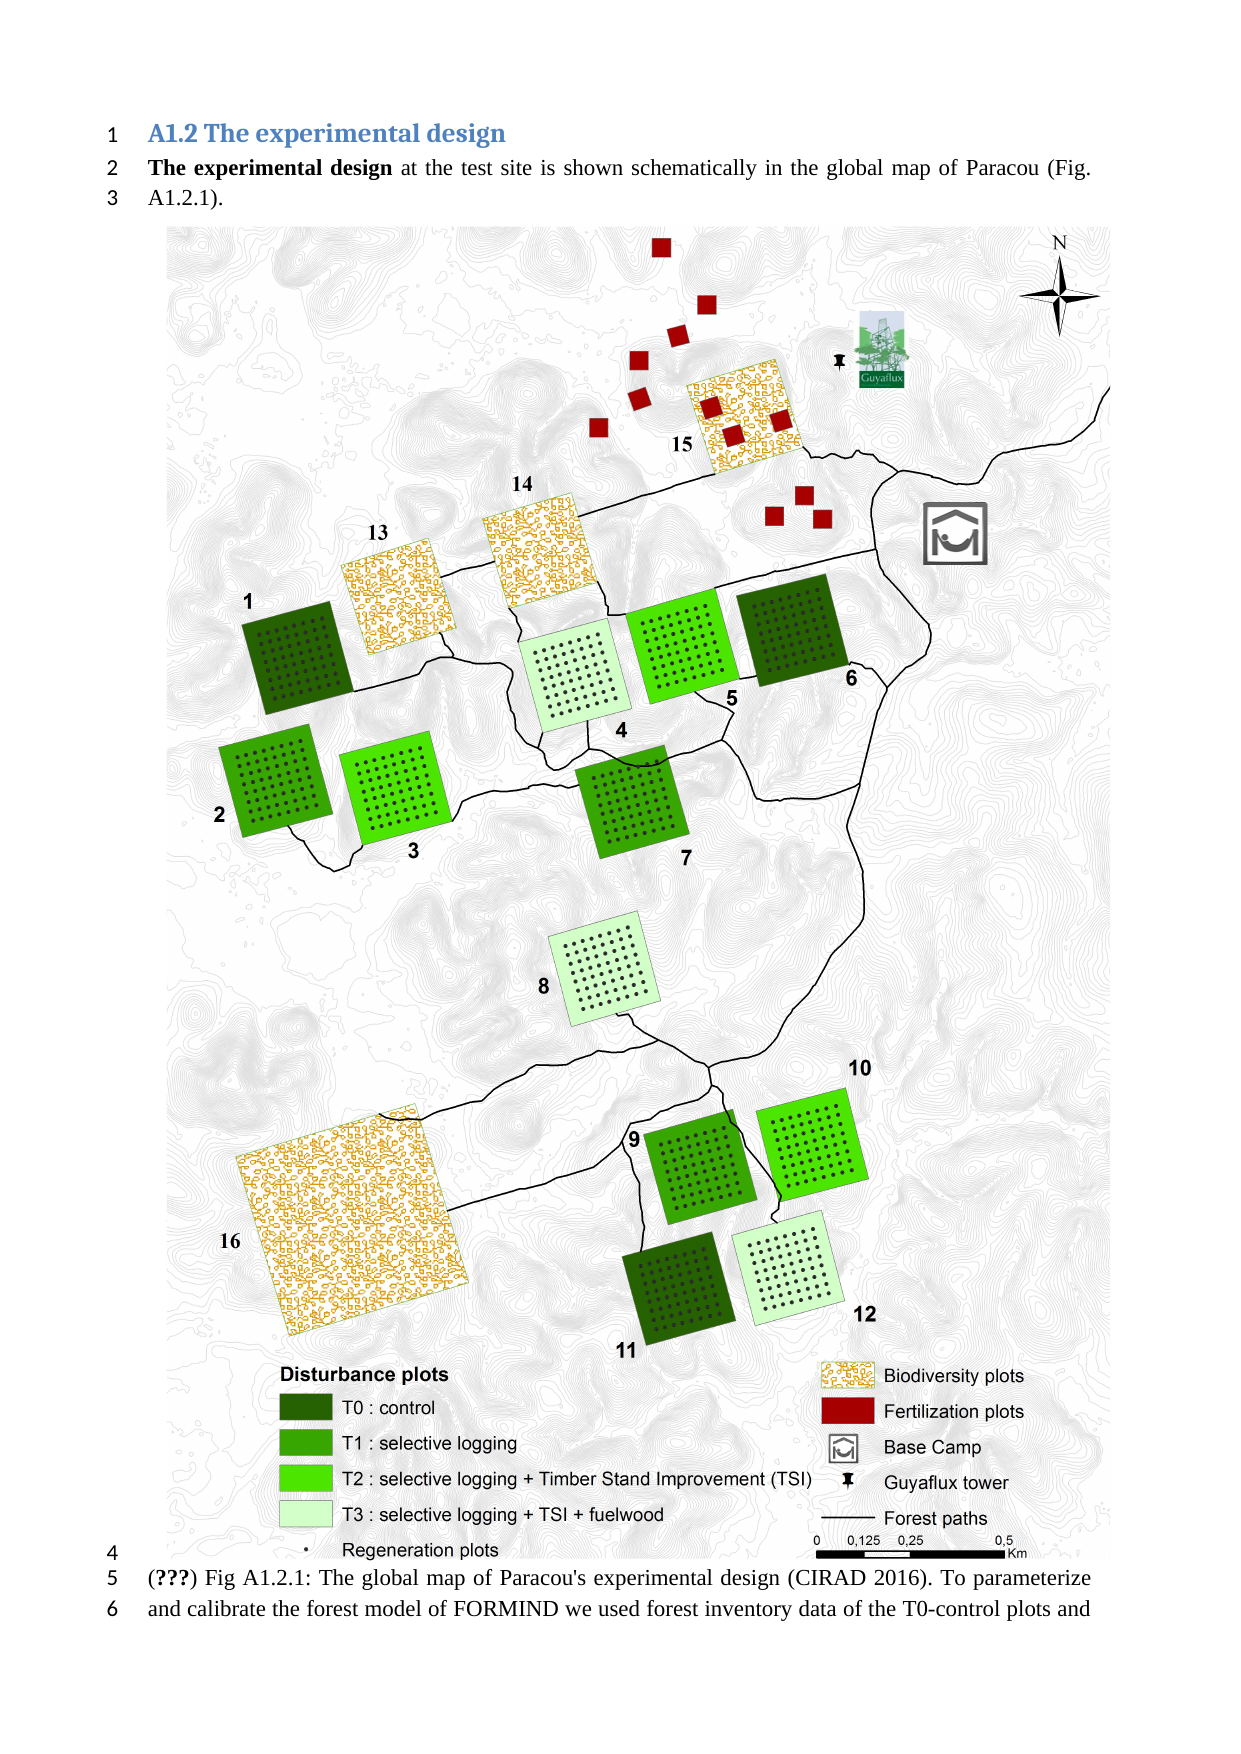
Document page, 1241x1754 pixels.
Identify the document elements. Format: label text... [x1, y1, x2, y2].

subtitle A1.2 The experimental design [148, 118, 1093, 149]
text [148, 227, 1093, 1621]
picture [166, 226, 1111, 1561]
